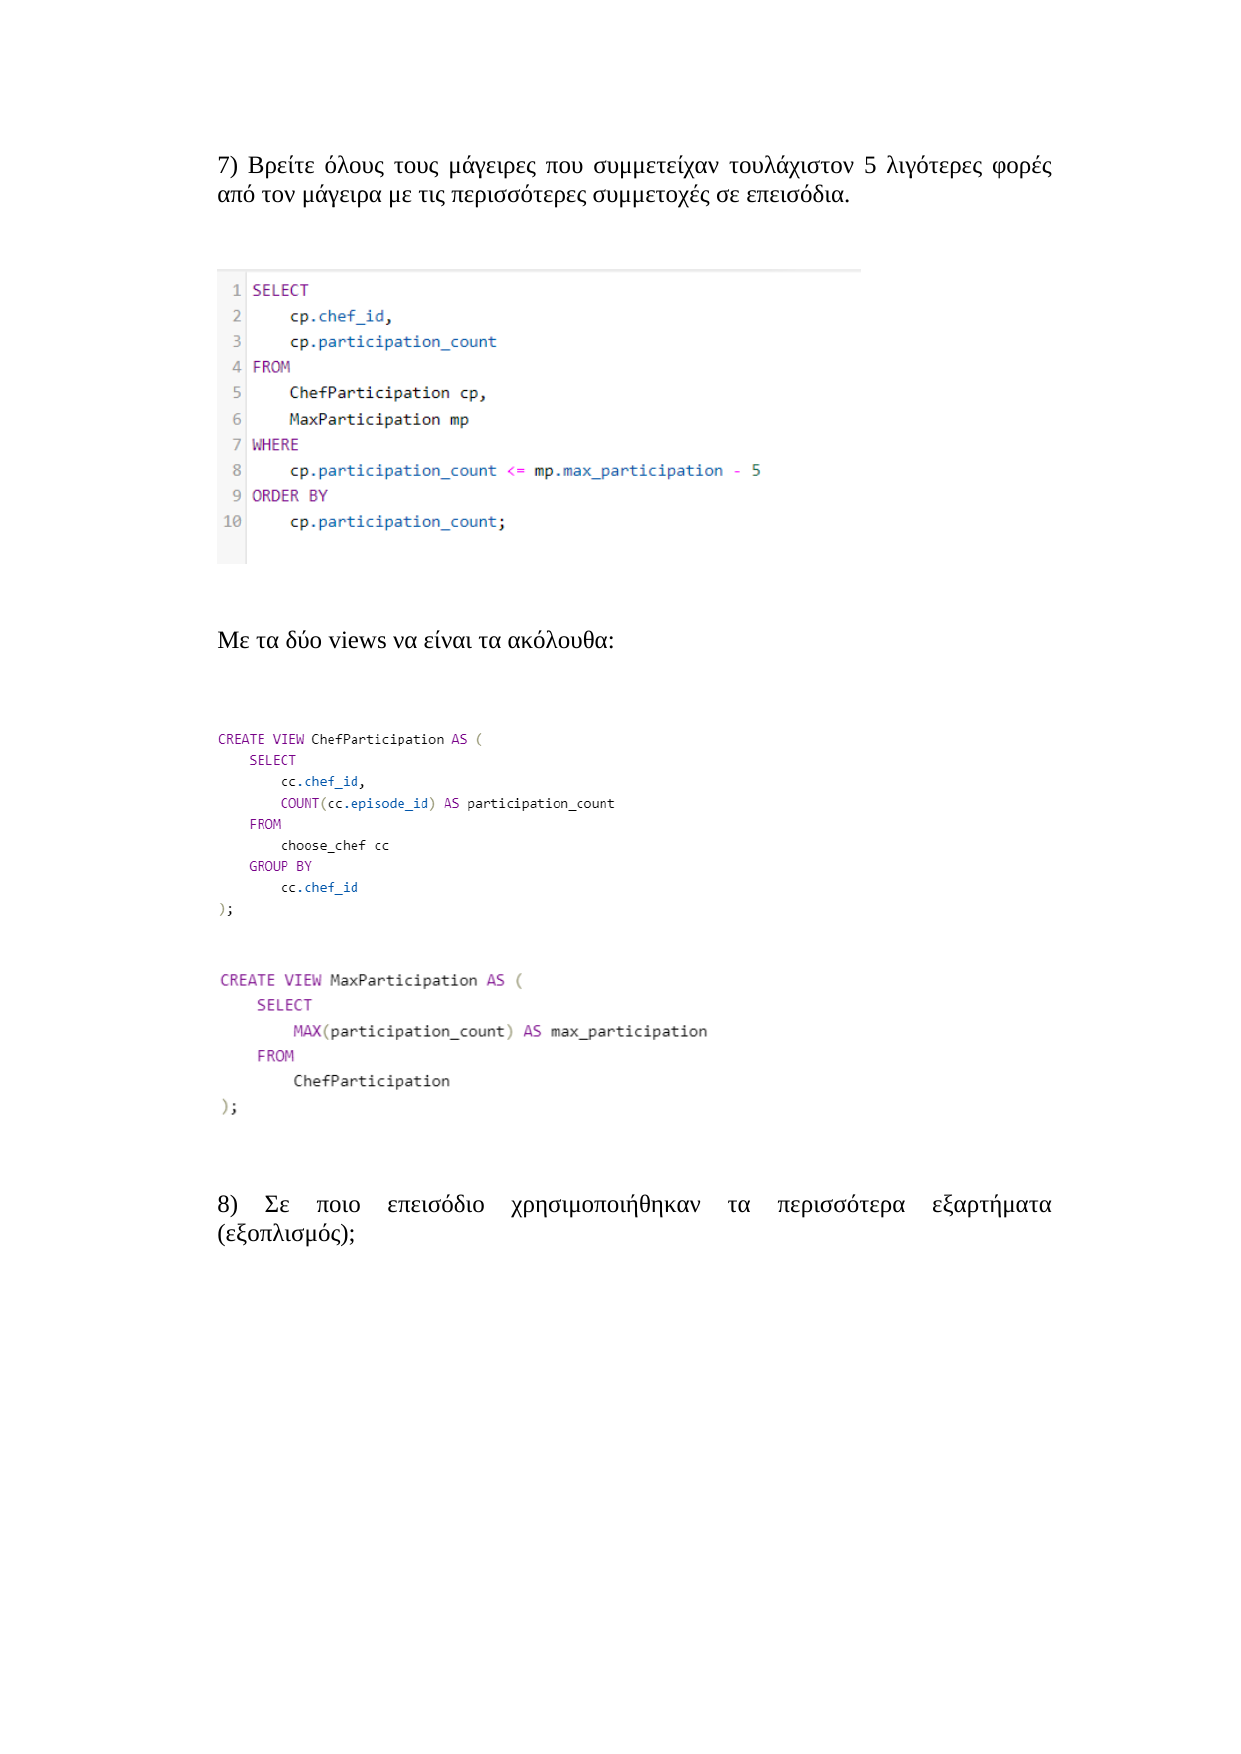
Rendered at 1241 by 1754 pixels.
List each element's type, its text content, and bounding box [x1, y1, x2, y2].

text 7) Βρείτε όλους τους μάγειρες που συμμετείχαν τουλάχιστον 5 λιγότερες φορές από τον μάγειρα με τις περισσότερες συμμετοχές σε επεισόδια. [217, 150, 1053, 207]
picture [217, 269, 861, 564]
picture [217, 958, 748, 1128]
picture [217, 716, 696, 942]
text 8) Σε ποιο επεισόδιο χρησιμοποιήθηκαν τα περισσότερα εξαρτήματα (εξοπλισμός); [217, 1189, 1053, 1247]
text Με τα δύο views να είναι τα ακόλουθα: [217, 625, 1053, 654]
